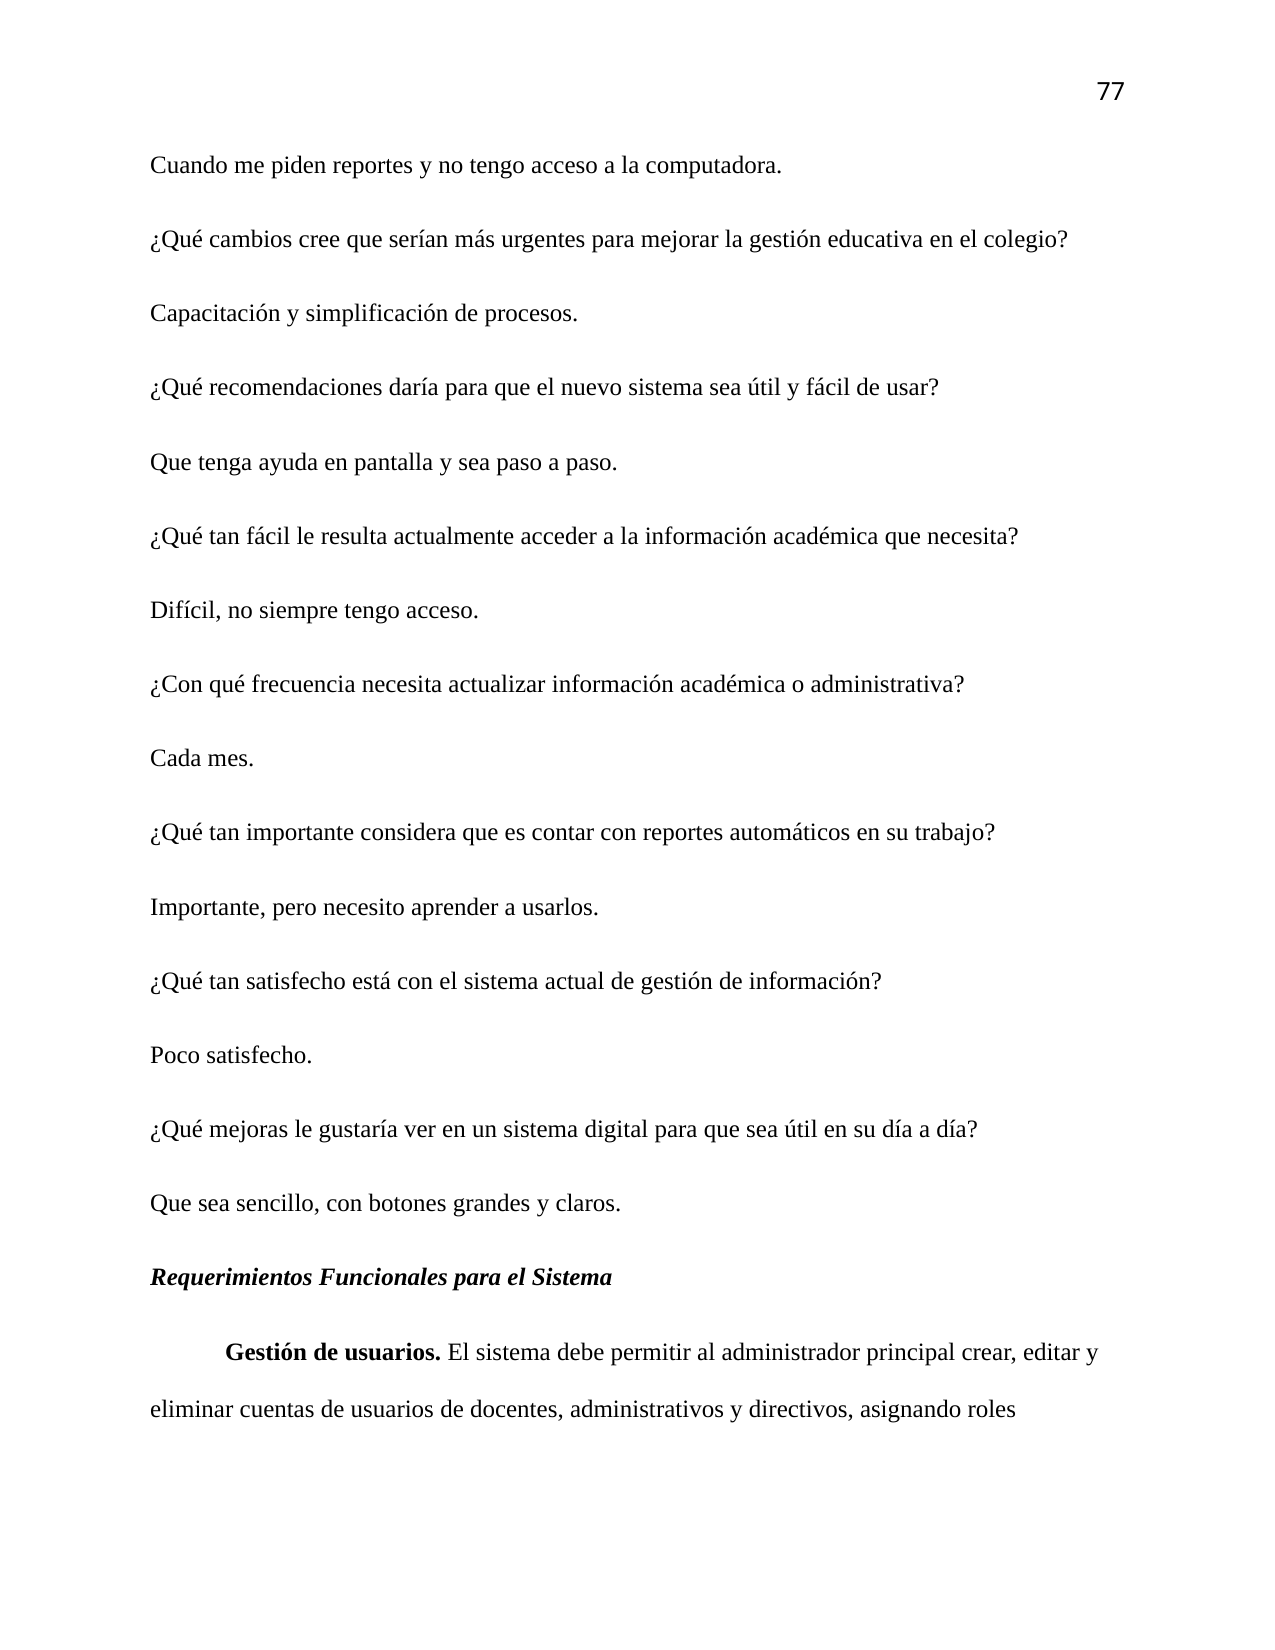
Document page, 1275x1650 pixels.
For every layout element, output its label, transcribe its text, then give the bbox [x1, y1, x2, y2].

text Cuando me piden reportes y no tengo acceso a la computadora. [150, 150, 1125, 179]
text Importante, pero necesito aprender a usarlos. [150, 892, 1125, 920]
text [150, 1337, 1125, 1423]
text Que sea sencillo, con botones grandes y claros. [150, 1188, 1125, 1217]
subtitle Requerimientos Funcionales para el Sistema [150, 1262, 1125, 1291]
text Difícil, no siempre tengo acceso. [150, 595, 1125, 624]
text ¿Qué tan satisfecho está con el sistema actual de gestión de información? [150, 966, 1125, 994]
text Poco satisfecho. [150, 1040, 1125, 1069]
text Cada mes. [150, 743, 1125, 772]
text ¿Con qué frecuencia necesita actualizar información académica o administrativa? [150, 669, 1125, 698]
text ¿Qué tan importante considera que es contar con reportes automáticos en su trabajo? [150, 817, 1125, 846]
text Capacitación y simplificación de procesos. [150, 298, 1125, 327]
text ¿Qué cambios cree que serían más urgentes para mejorar la gestión educativa en el colegio? [150, 224, 1125, 253]
text Que tenga ayuda en pantalla y sea paso a paso. [150, 447, 1125, 475]
text ¿Qué mejoras le gustaría ver en un sistema digital para que sea útil en su día a día? [150, 1114, 1125, 1143]
text ¿Qué recomendaciones daría para que el nuevo sistema sea útil y fácil de usar? [150, 372, 1125, 401]
text ¿Qué tan fácil le resulta actualmente acceder a la información académica que necesita? [150, 521, 1125, 549]
